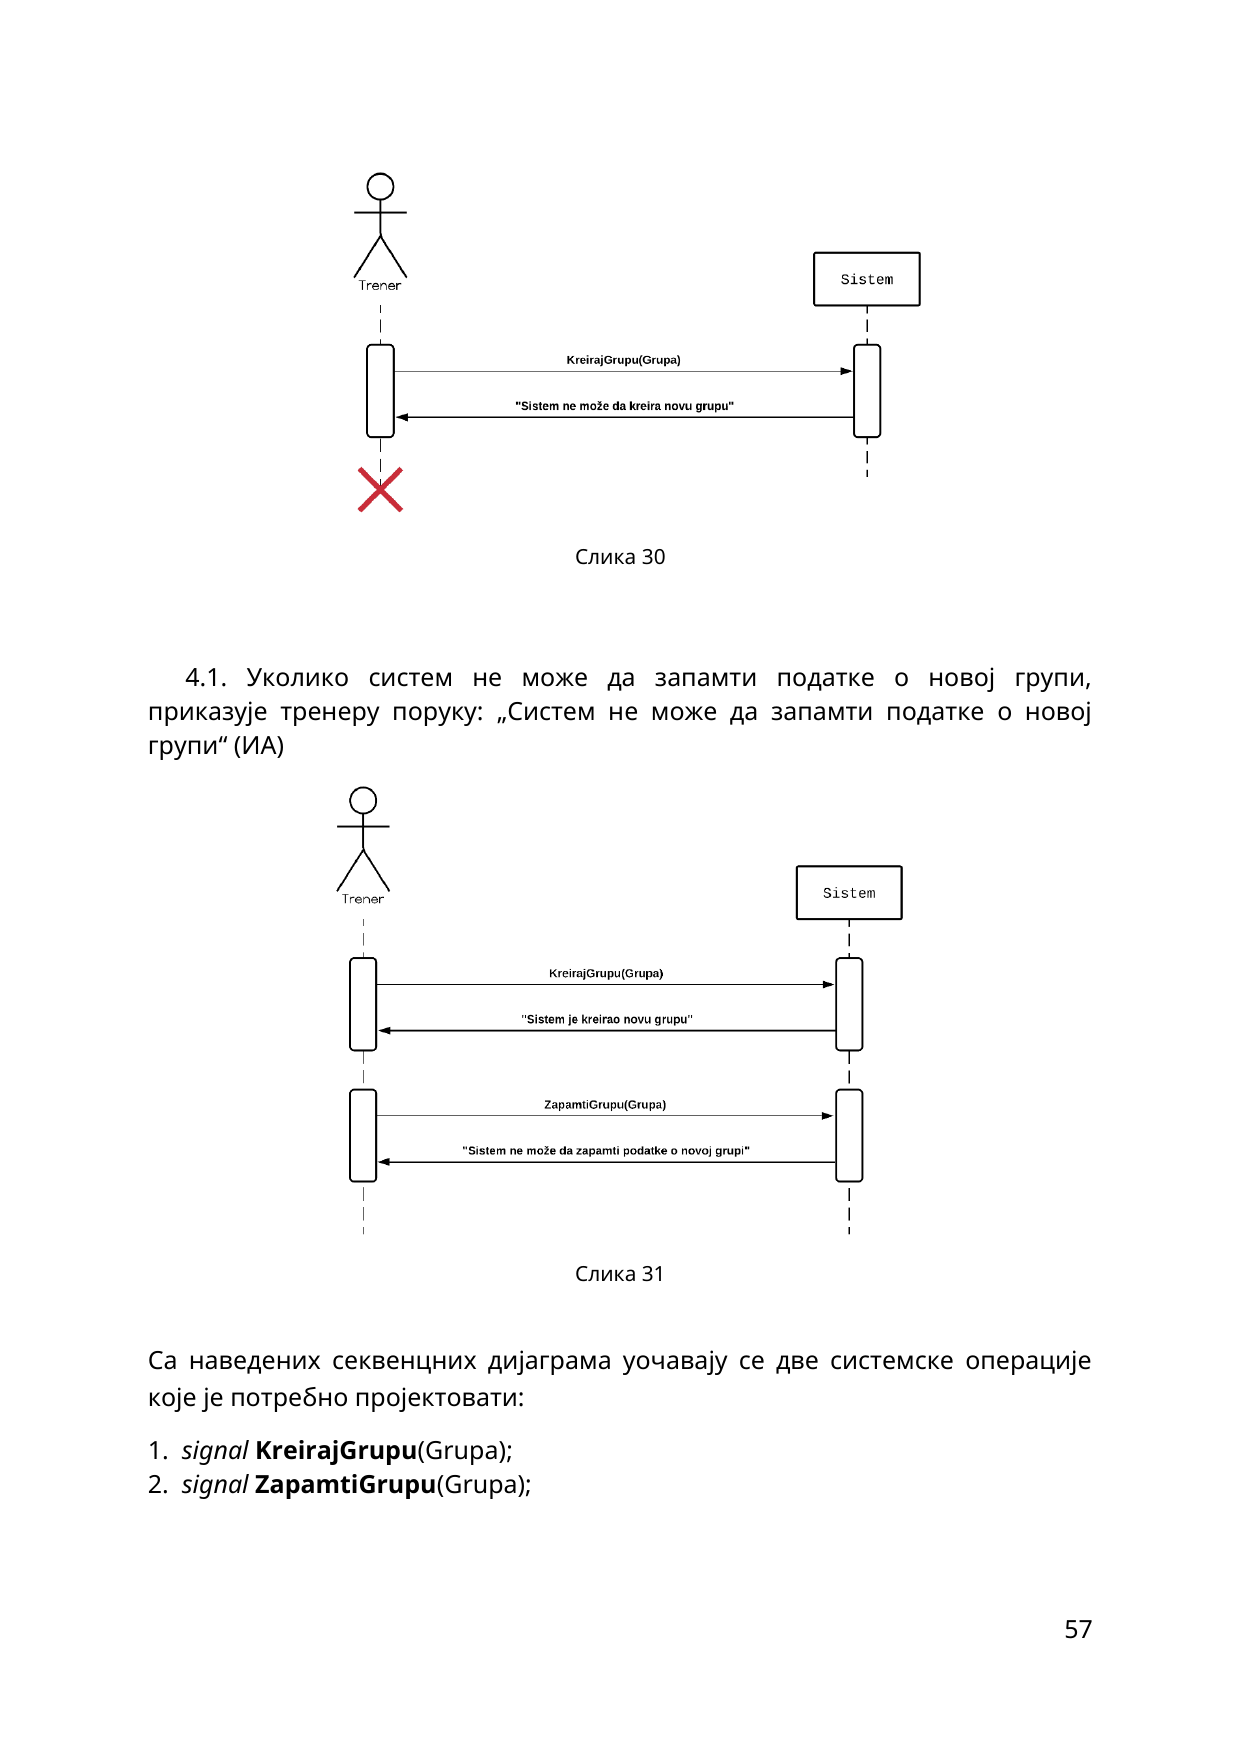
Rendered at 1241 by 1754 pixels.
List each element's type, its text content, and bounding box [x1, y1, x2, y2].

text 1. signal KreirajGrupu(Grupa); [148, 1433, 1093, 1467]
text 2. signal ZapamtiGrupu(Grupa); [148, 1467, 1093, 1501]
picture [331, 147, 946, 542]
text Слика 30 [148, 542, 1093, 570]
text Слика 31 [148, 1259, 1093, 1288]
picture [313, 761, 928, 1260]
text Са наведених секвенцних дијаграма уочавају се две системске операције које је потребно пројектовати: [148, 1343, 1093, 1413]
text 4.1. Уколико систем не може да запамти податке о новој групи, приказује тренеру поруку: „Систем не може да запамти податке о новој групи“ (ИА) [148, 659, 1093, 761]
